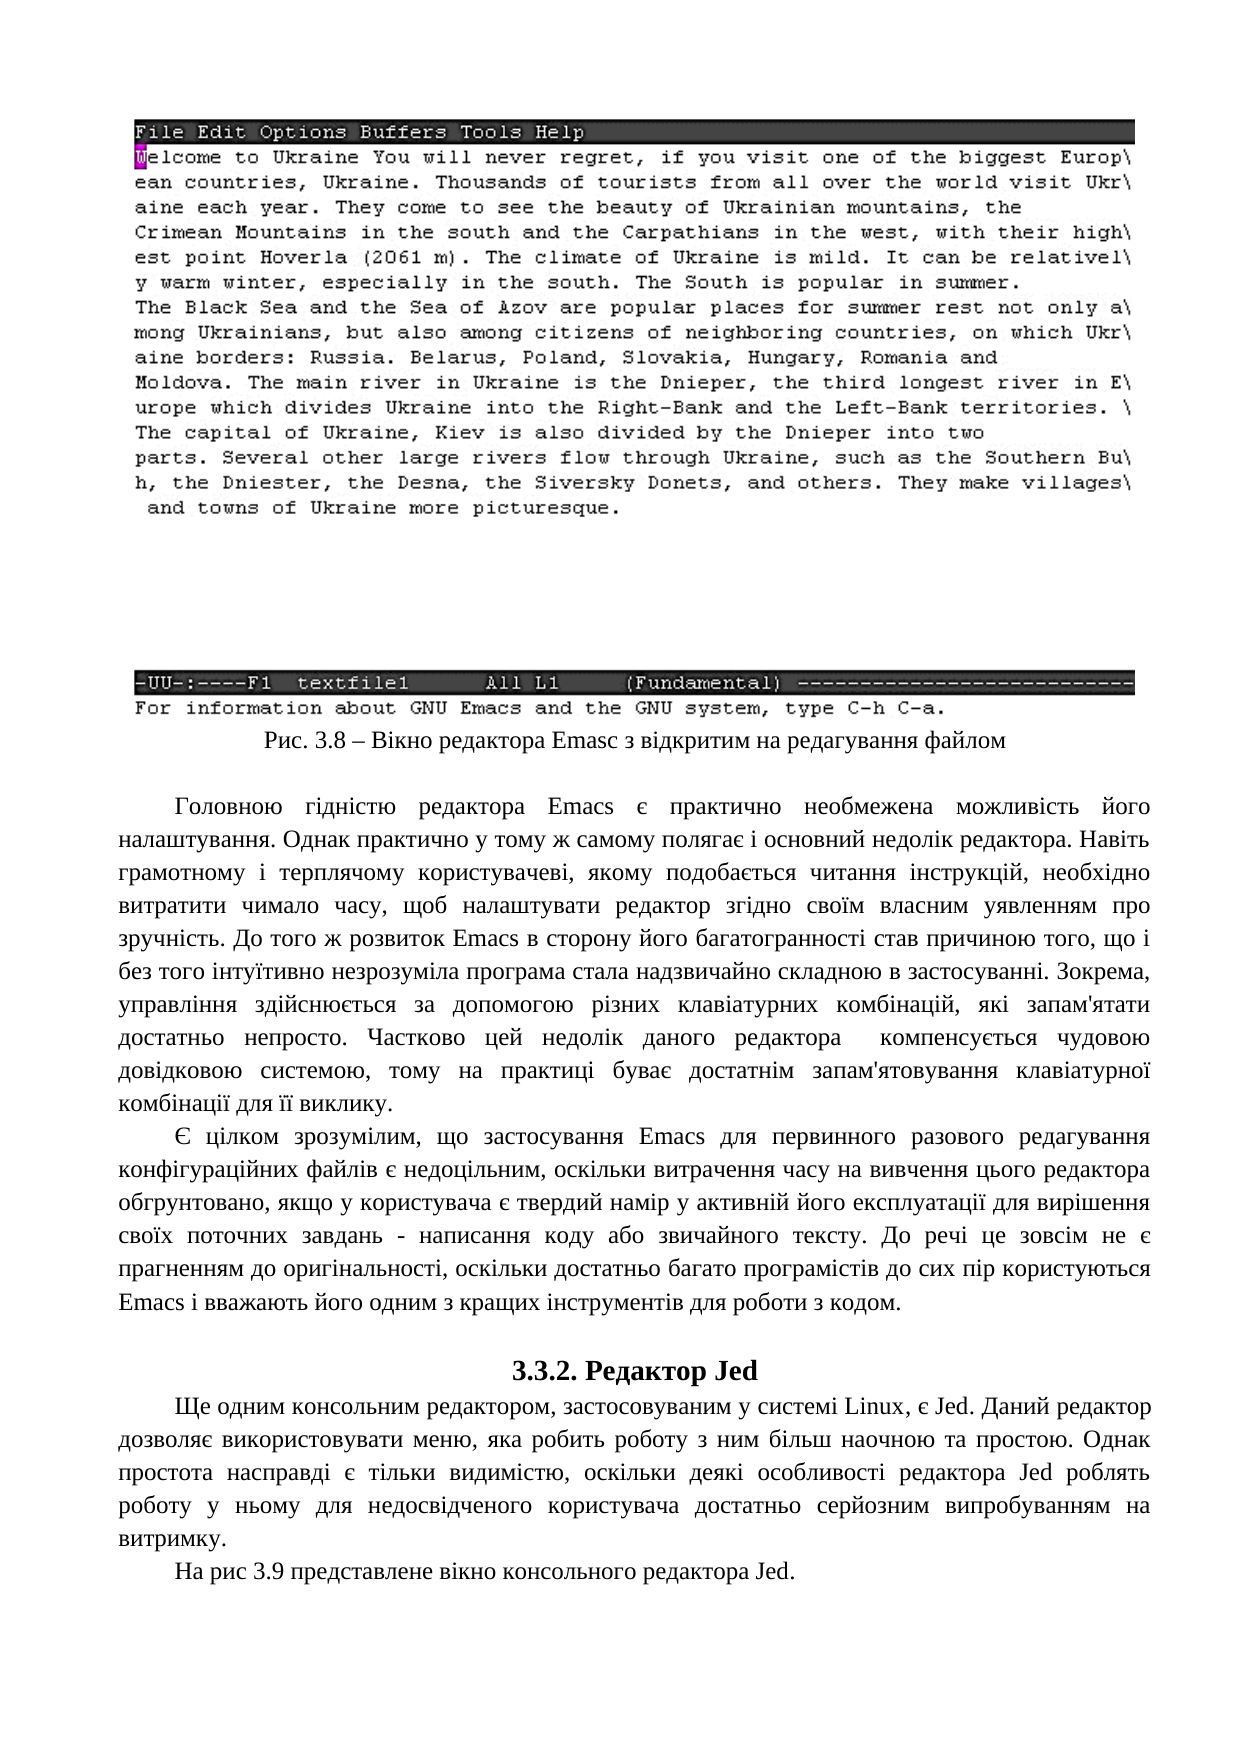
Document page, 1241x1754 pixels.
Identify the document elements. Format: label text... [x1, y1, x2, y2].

text Головною гідністю редактора Emacs є практично необмежена можливість його налаштування. Однак практично у тому ж самому полягає і основний недолік редактора. Навіть грамотному і терплячому користувачеві, якому подобається читання інструкцій, необхідно витратити чимало часу, щоб налаштувати редактор згідно своїм власним уявленням про зручність. До того ж розвиток Emacs в сторону його багатогранності став причиною того, що і без того інтуїтивно незрозуміла програма стала надзвичайно складною в застосуванні. Зокрема, управління здійснюється за допомогою різних клавіатурних комбінацій, які запам'ятати достатньо непросто. Частково цей недолік даного редактора компенсується чудовою довідковою системою, тому на практиці буває достатнім запам'ятовування клавіатурної комбінації для її виклику. [118, 791, 1152, 1117]
picture [133, 118, 1135, 722]
text Є цілком зрозумілим, що застосування Emacs для первинного разового редагування конфігураційних файлів є недоцільним, оскільки витрачення часу на вивчення цього редактора обгрунтовано, якщо у користувача є твердий намір у активній його експлуатації для вирішення своїх поточних завдань - написання коду або звичайного тексту. До речі це зовсім не є прагненням до оригінальності, оскільки достатньо багато програмістів до сих пір користуються Emacs і вважають його одним з кращих інструментів для роботи з кодом. [118, 1121, 1152, 1315]
subtitle 3.3.2. Редактор Jed [118, 1353, 1152, 1386]
text Ще одним консольним редактором, застосовуваним у системі Linux, є Jed. Даний редактор дозволяє використовувати меню, яка робить роботу з ним більш наочною та простою. Однак простота насправді є тільки видимістю, оскільки деякі особливості редактора Jed роблять роботу у ньому для недосвідченого користувача достатньо серйозним випробуванням на витримку. [118, 1391, 1152, 1552]
text На рис 3.9 представлене вікно консольного редактора Jed. [118, 1556, 1152, 1585]
text Рис. 3.8 – Вікно редактора Emasc з відкритим на редагування файлом [118, 725, 1152, 754]
